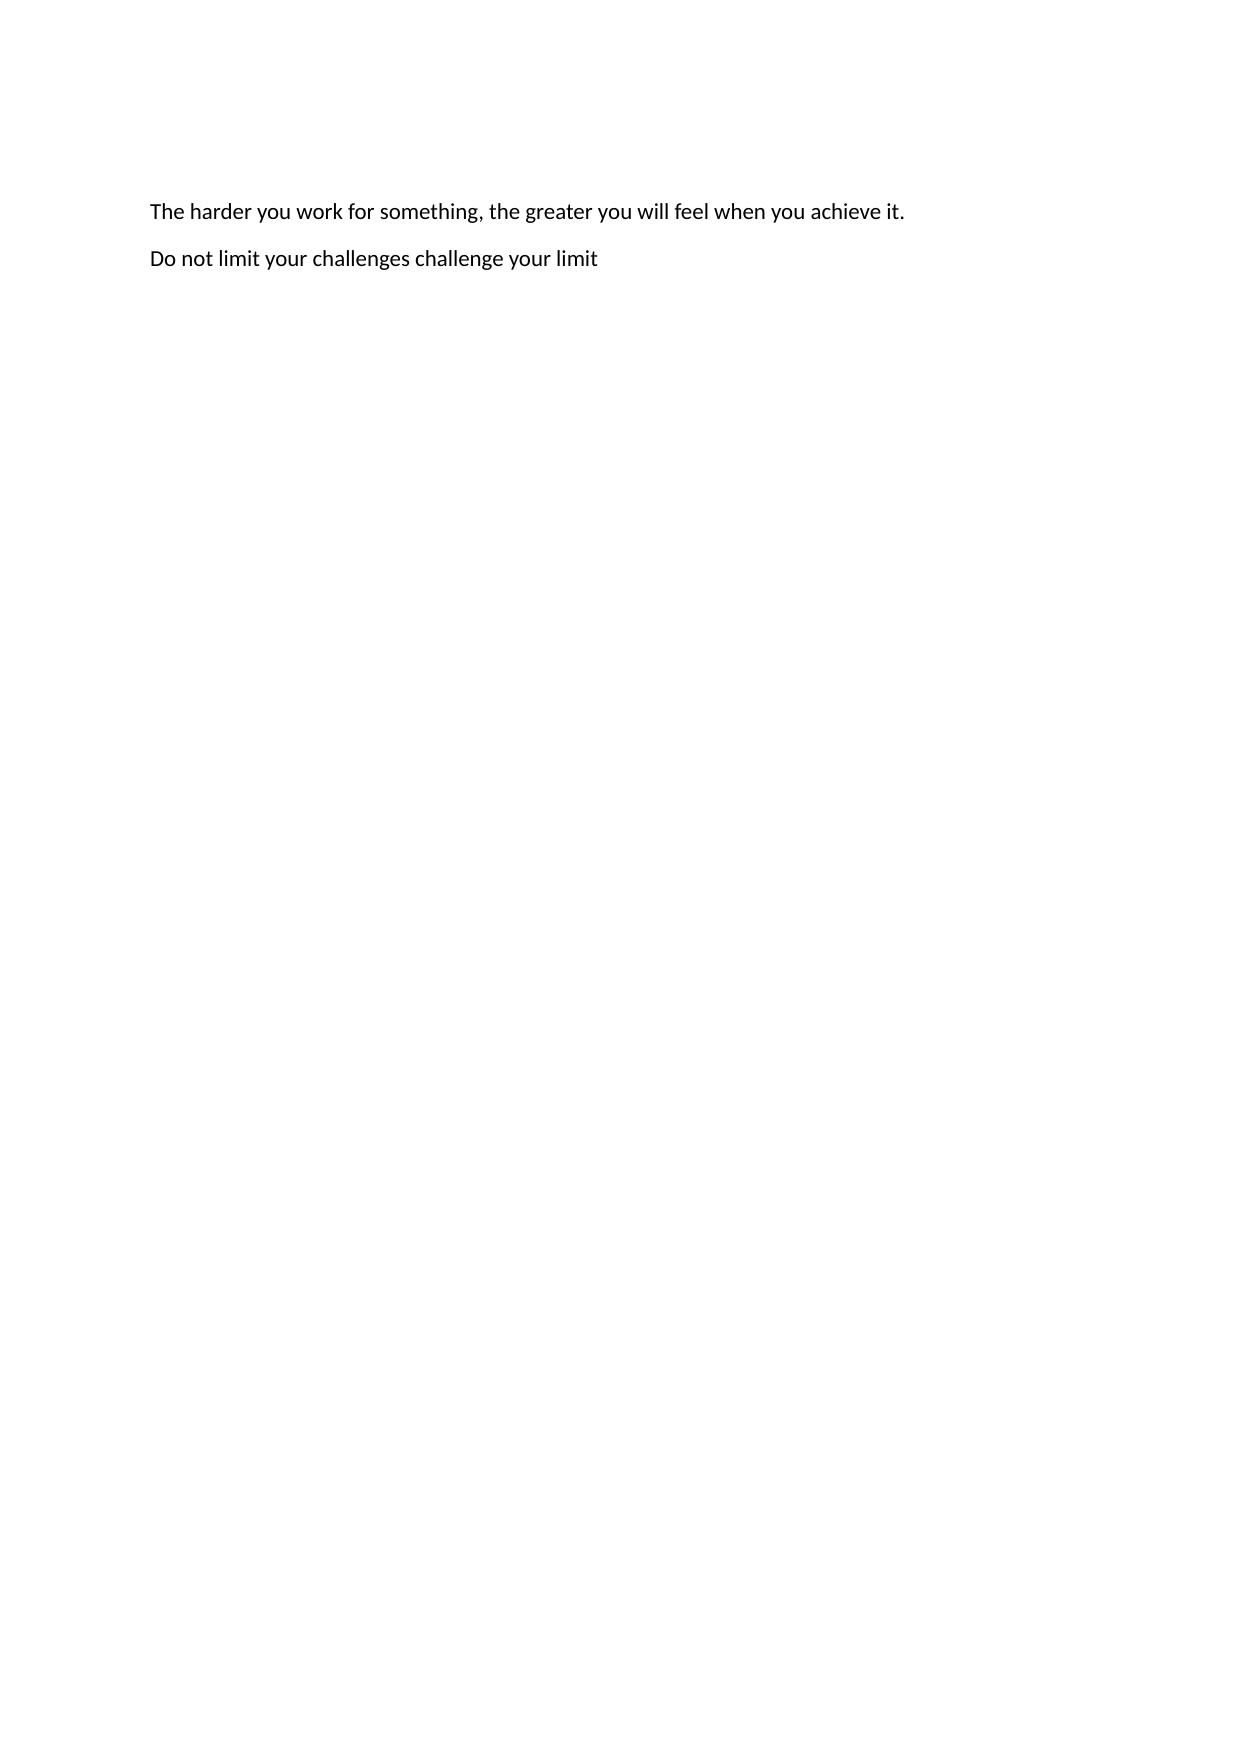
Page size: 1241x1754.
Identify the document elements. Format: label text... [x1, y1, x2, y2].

text Do not limit your challenges challenge your limit [150, 244, 1090, 272]
text The harder you work for something, the greater you will feel when you achieve it. [150, 197, 1090, 225]
